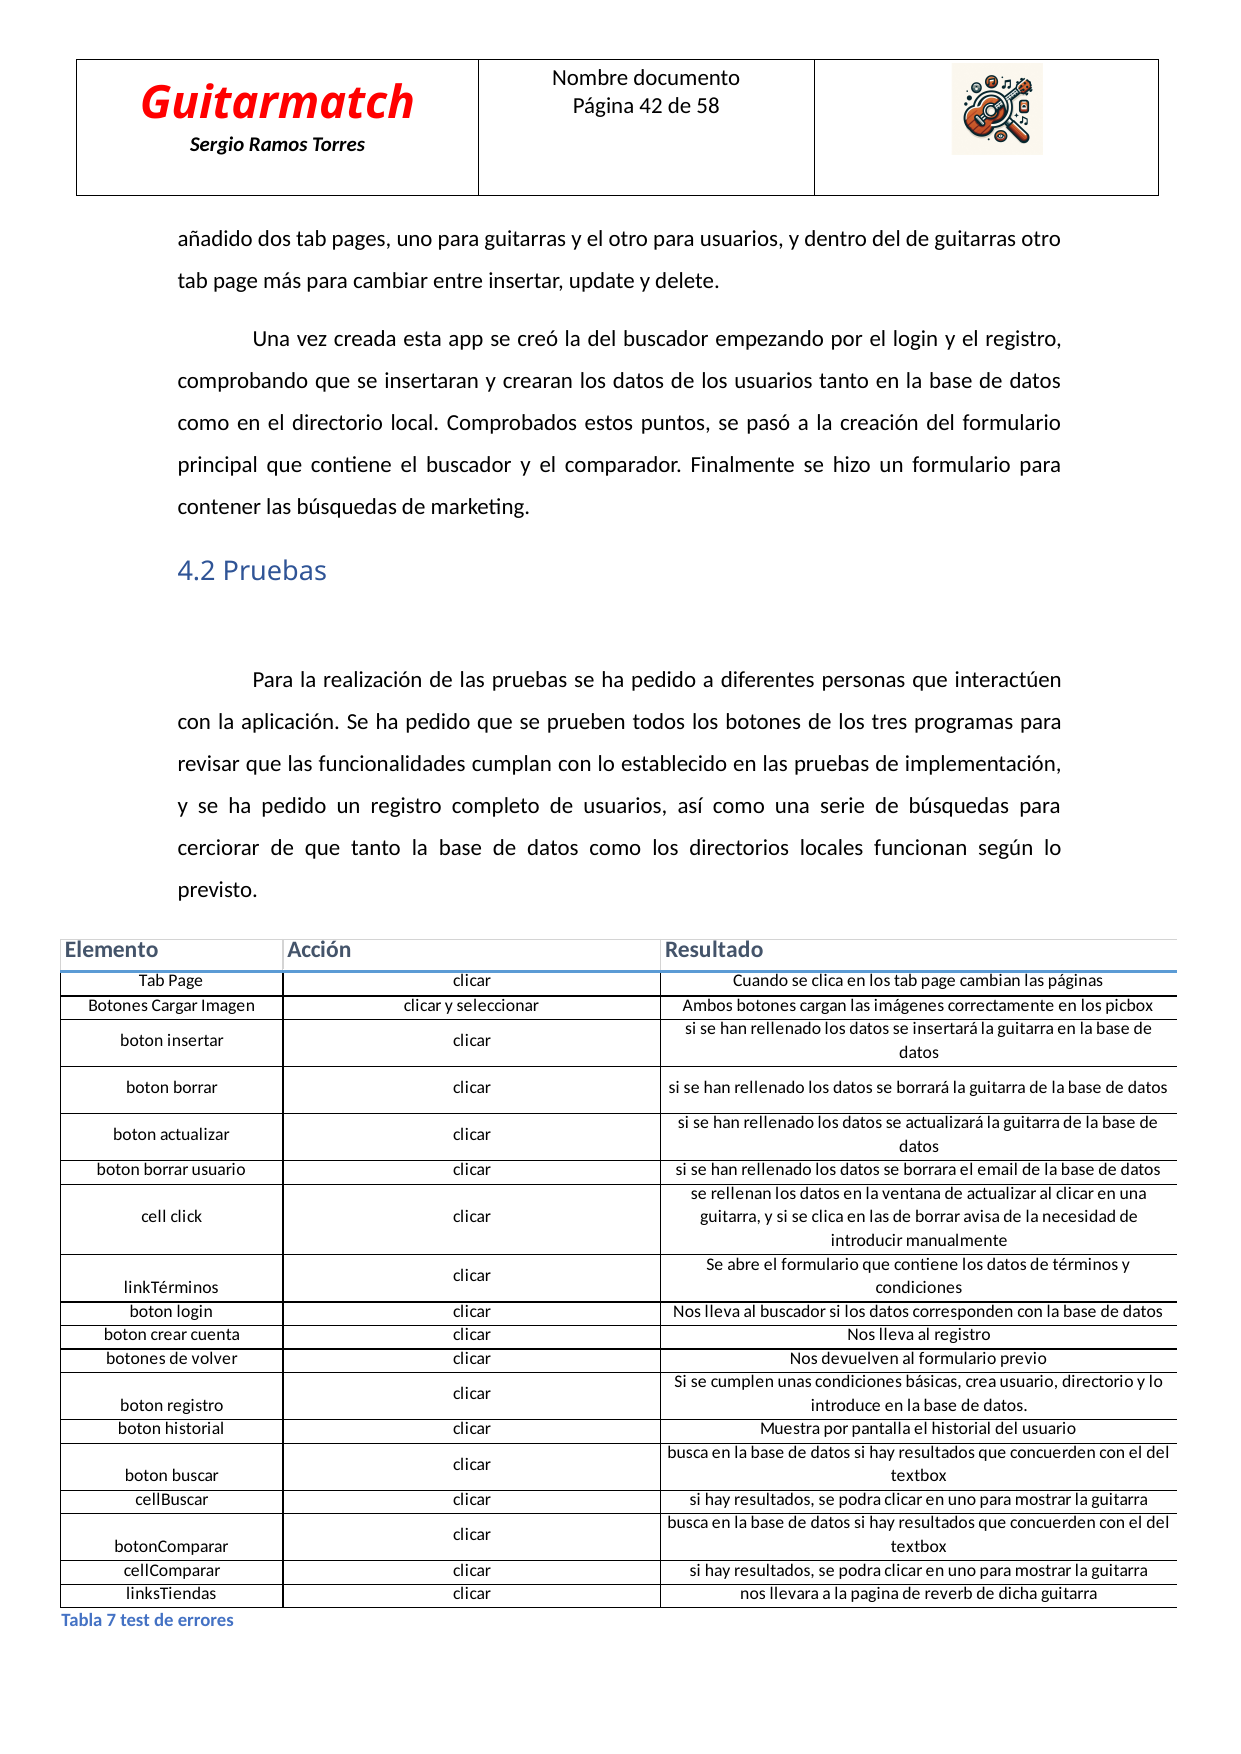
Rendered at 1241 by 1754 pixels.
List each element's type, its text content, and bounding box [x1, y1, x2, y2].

picture [951, 63, 1043, 155]
text Una vez creada esta app se creó la del buscador empezando por el login y el registro, comprobando que se insertaran y crearan los datos de los usuarios tanto en la base de datos como en el directorio local. Comprobados estos puntos, se pasó a la creación del formulario principal que contiene el buscador y el comparador. Finalmente se hizo un formulario para contener las búsquedas de marketing. [177, 324, 1063, 520]
text Para la realización de las pruebas se ha pedido a diferentes personas que interactúen con la aplicación. Se ha pedido que se prueben todos los botones de los tres programas para revisar que las funcionalidades cumplan con lo establecido en las pruebas de implementación, y se ha pedido un registro completo de usuarios, así como una serie de búsquedas para cerciorar de que tanto la base de datos como los directorios locales funcionan según lo previsto. [177, 665, 1063, 903]
subtitle 4.2 Pruebas [177, 551, 1063, 588]
